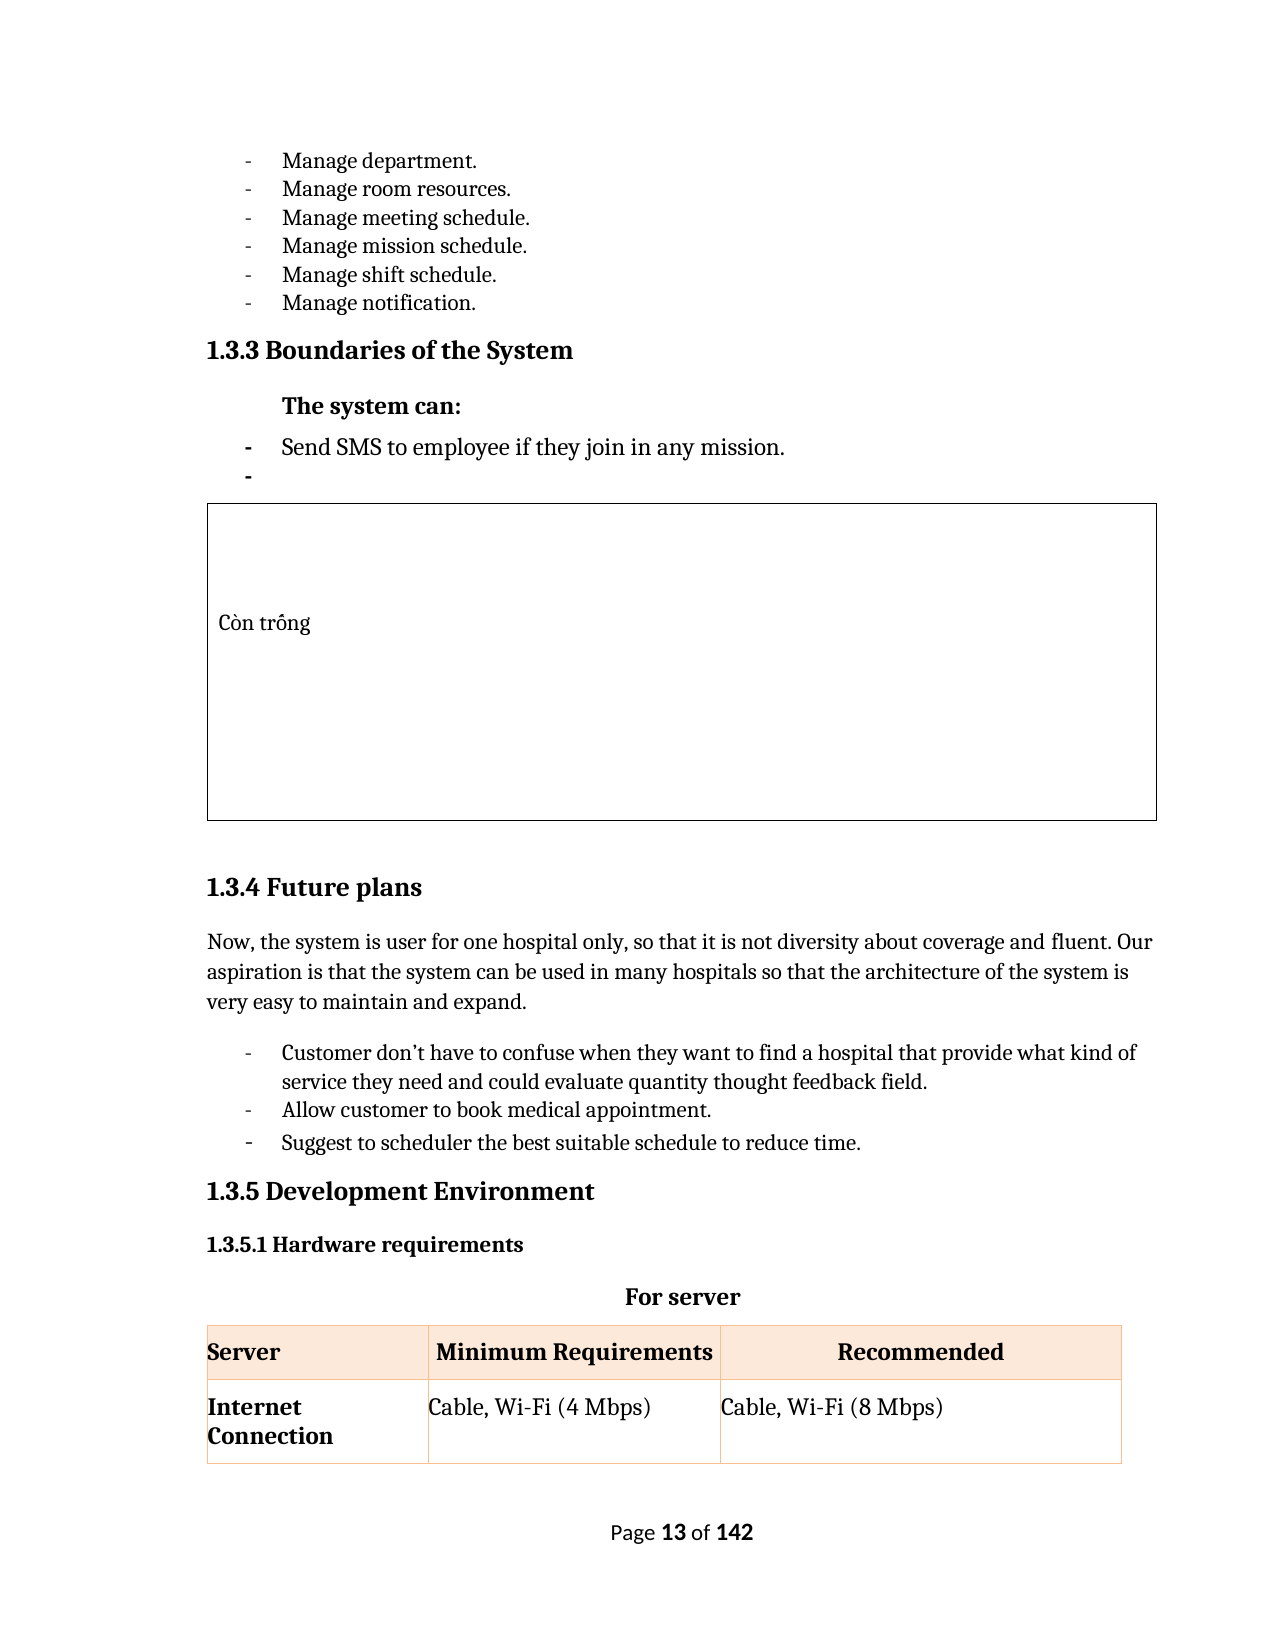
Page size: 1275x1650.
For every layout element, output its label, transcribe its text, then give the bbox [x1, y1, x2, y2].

text The system can: [280, 392, 1157, 420]
table_header Còn trống [208, 504, 1156, 820]
list Customer don’t have to confuse when they want to find a hospital that provide what kind of service they need and could evaluate quantity thought feedback field. [244, 1040, 1157, 1095]
table_cell Internet Connection [208, 1380, 428, 1463]
text For server [207, 1283, 1158, 1312]
list Allow customer to book medical appointment. [244, 1097, 1157, 1123]
text 1.3.5.1 Hardware requirements [207, 1232, 1157, 1259]
table_header Recommended [721, 1326, 1121, 1379]
text Now, the system is user for one hospital only, so that it is not diversity about coverage and fluent. Our aspiration is that the system can be used in many hospitals so that the architecture of the system is very easy to maintain and expand. [207, 929, 1157, 1016]
list Manage mission schedule. [244, 233, 1157, 259]
table_header Server [208, 1326, 428, 1379]
list Send SMS to employee if they join in any mission. [244, 433, 1157, 462]
list Manage notification. [244, 290, 1157, 316]
list Manage shift schedule. [244, 261, 1157, 288]
list Manage room resources. [244, 176, 1157, 202]
list Suggest to scheduler the best suitable schedule to reduce time. [244, 1126, 1157, 1157]
list Manage department. [244, 148, 1157, 174]
table_cell Cable, Wi-Fi (4 Mbps) [429, 1380, 720, 1463]
table_header Minimum Requirements [429, 1326, 720, 1379]
text 1.3.4 Future plans [207, 872, 1157, 903]
table_cell Cable, Wi-Fi (8 Mbps) [721, 1380, 1121, 1463]
text 1.3.3 Boundaries of the System [207, 335, 1157, 366]
list Manage meeting schedule. [244, 204, 1157, 231]
text 1.3.5 Development Environment [207, 1176, 1157, 1207]
